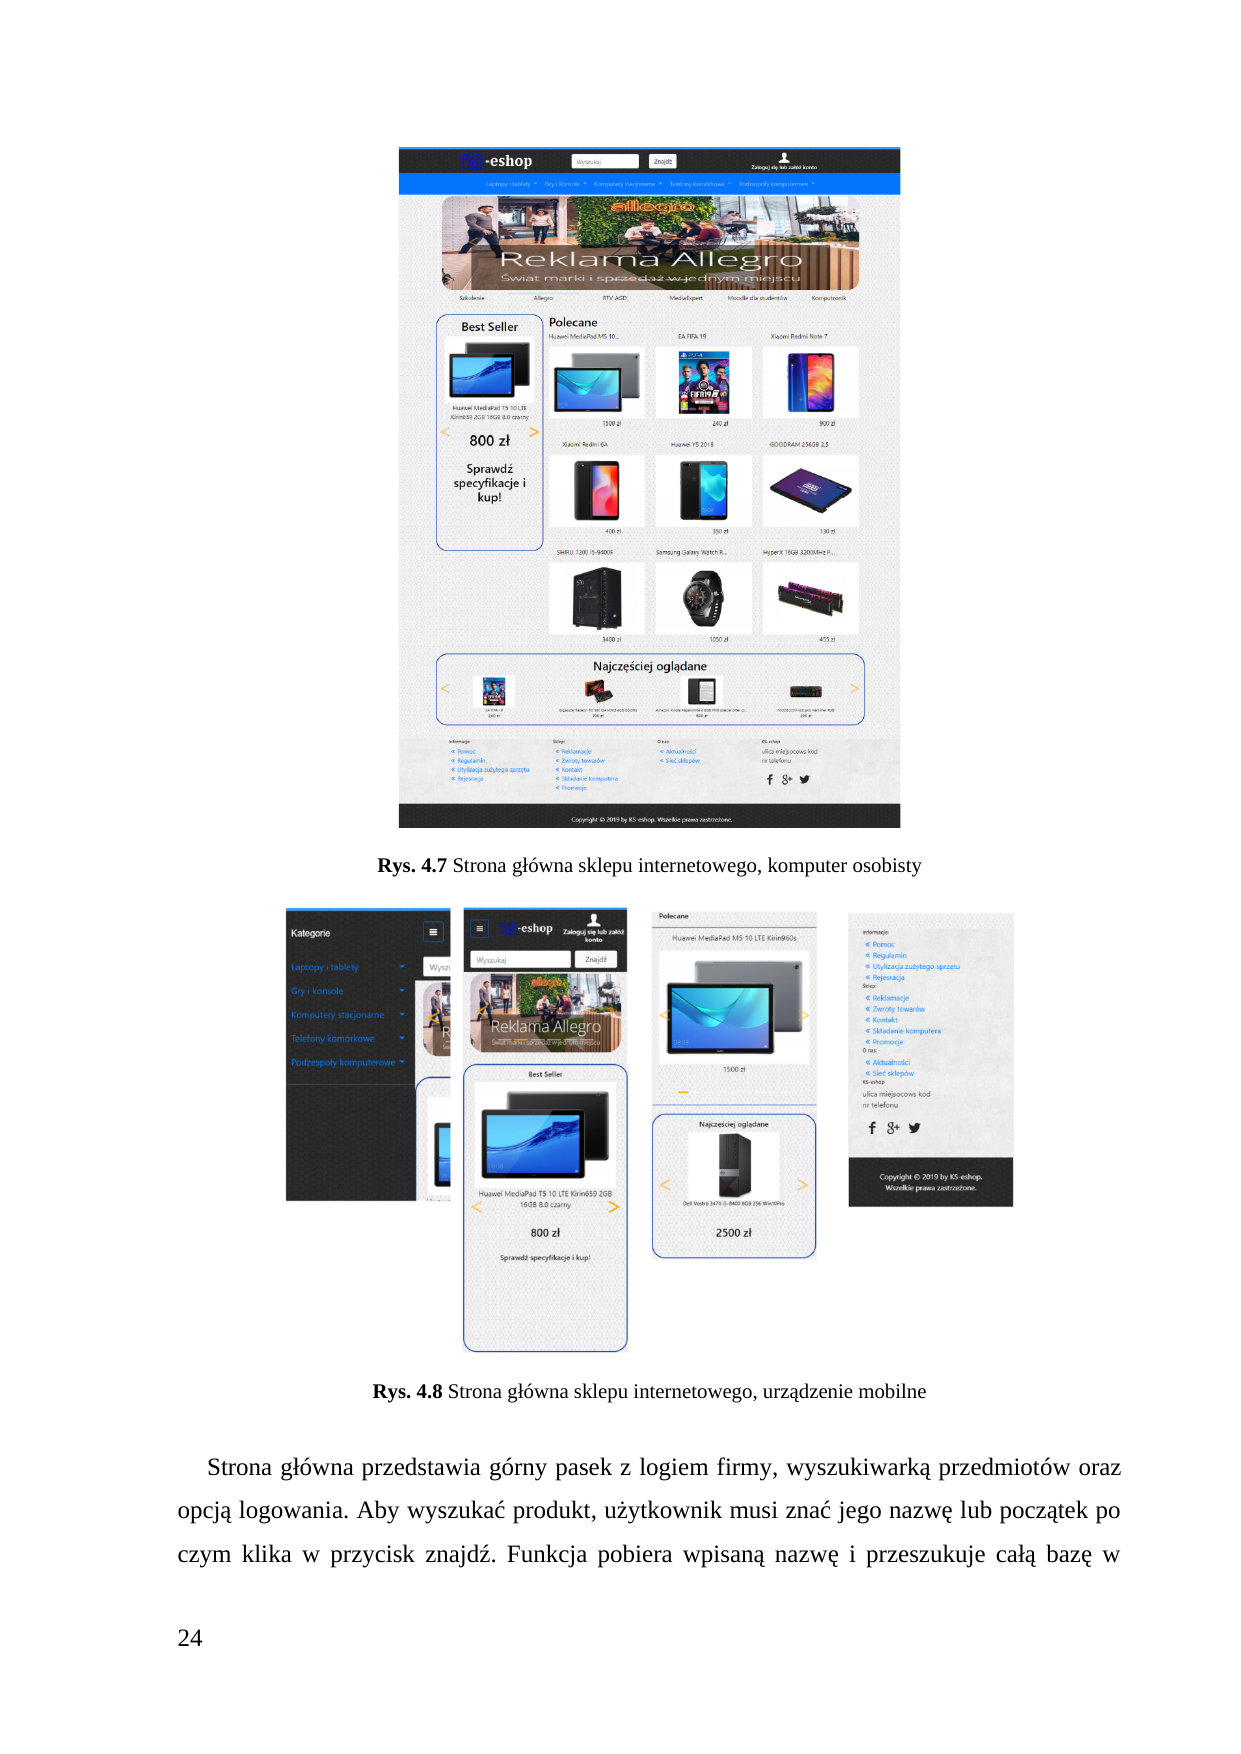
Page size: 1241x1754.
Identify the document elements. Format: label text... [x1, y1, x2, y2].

picture [283, 905, 1017, 1355]
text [177, 1452, 1122, 1567]
picture [398, 147, 901, 828]
